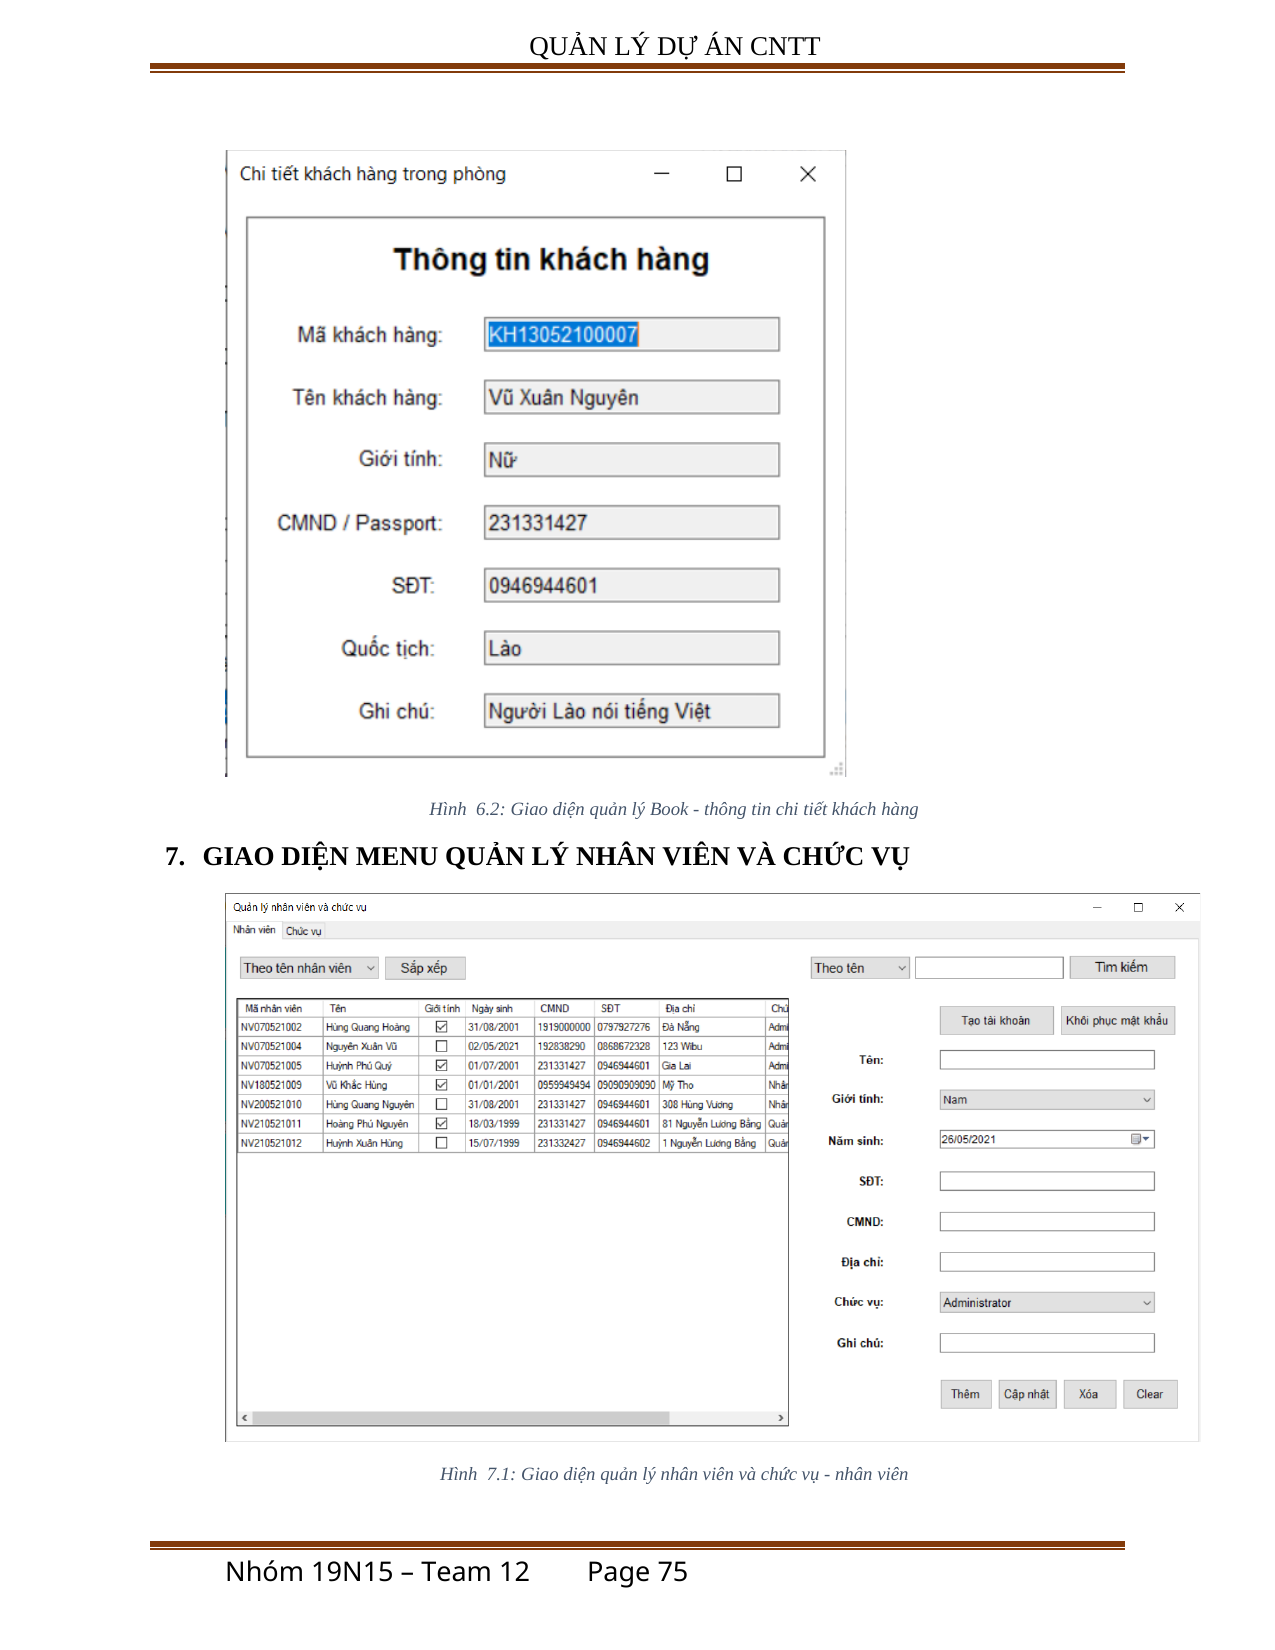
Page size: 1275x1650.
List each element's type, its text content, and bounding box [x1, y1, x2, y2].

text Hình .1: Giao diện quản lý nhân viên và chức vụ - nhân viên [150, 1463, 1125, 1484]
picture [225, 893, 1200, 1442]
subtitle GIAO DIỆN MENU QUẢN LÝ NHÂN VIÊN VÀ CHỨC VỤ [165, 840, 1125, 872]
picture [225, 150, 847, 777]
text Hình 6.2: Giao diện quản lý Book - thông tin chi tiết khách hàng [150, 798, 1125, 819]
